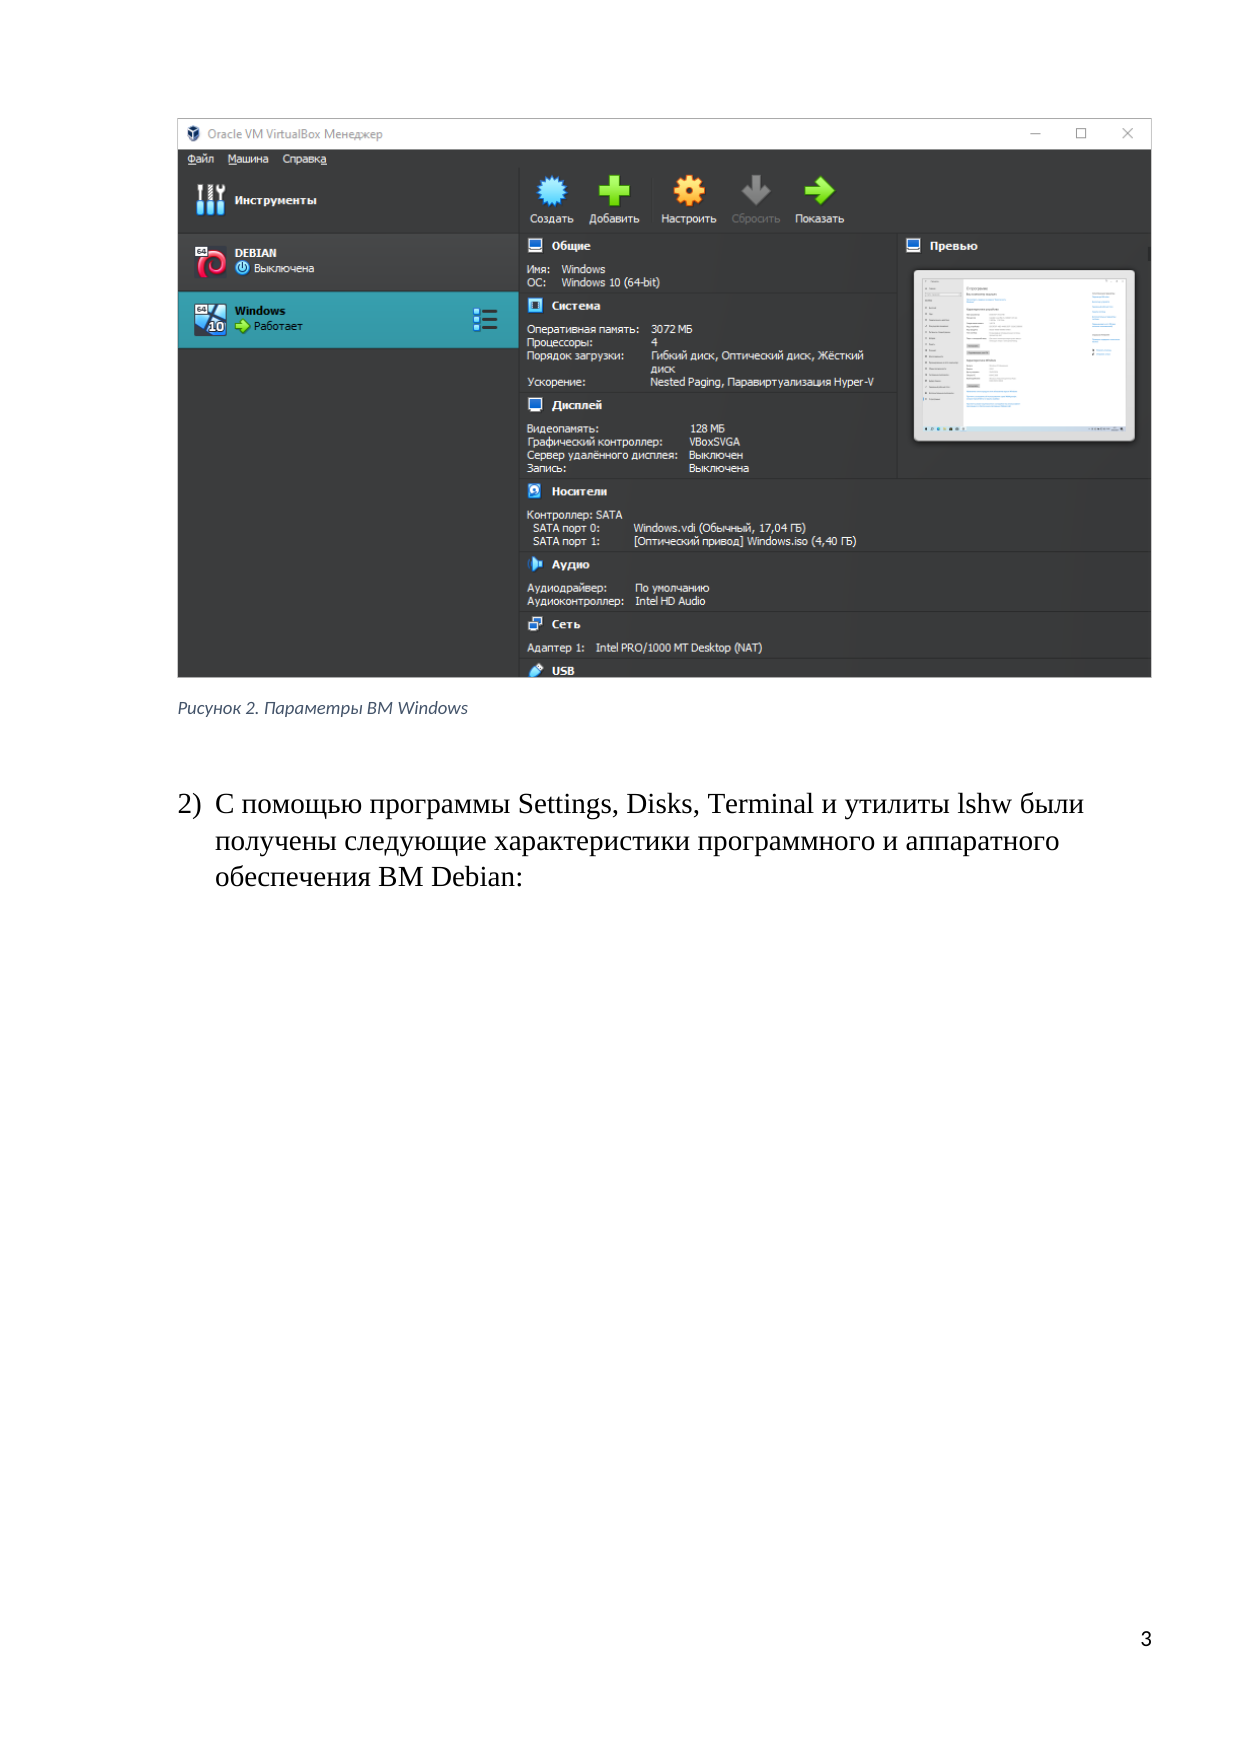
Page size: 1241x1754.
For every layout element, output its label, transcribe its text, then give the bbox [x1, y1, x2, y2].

text Рисунок 2. Параметры ВМ Windows [177, 696, 1152, 719]
picture [177, 118, 1152, 678]
list С помощью программы Settings, Disks, Terminal и утилиты lshw были получены следующие характеристики программного и аппаратного обеспечения ВМ Debian: [177, 787, 1152, 892]
